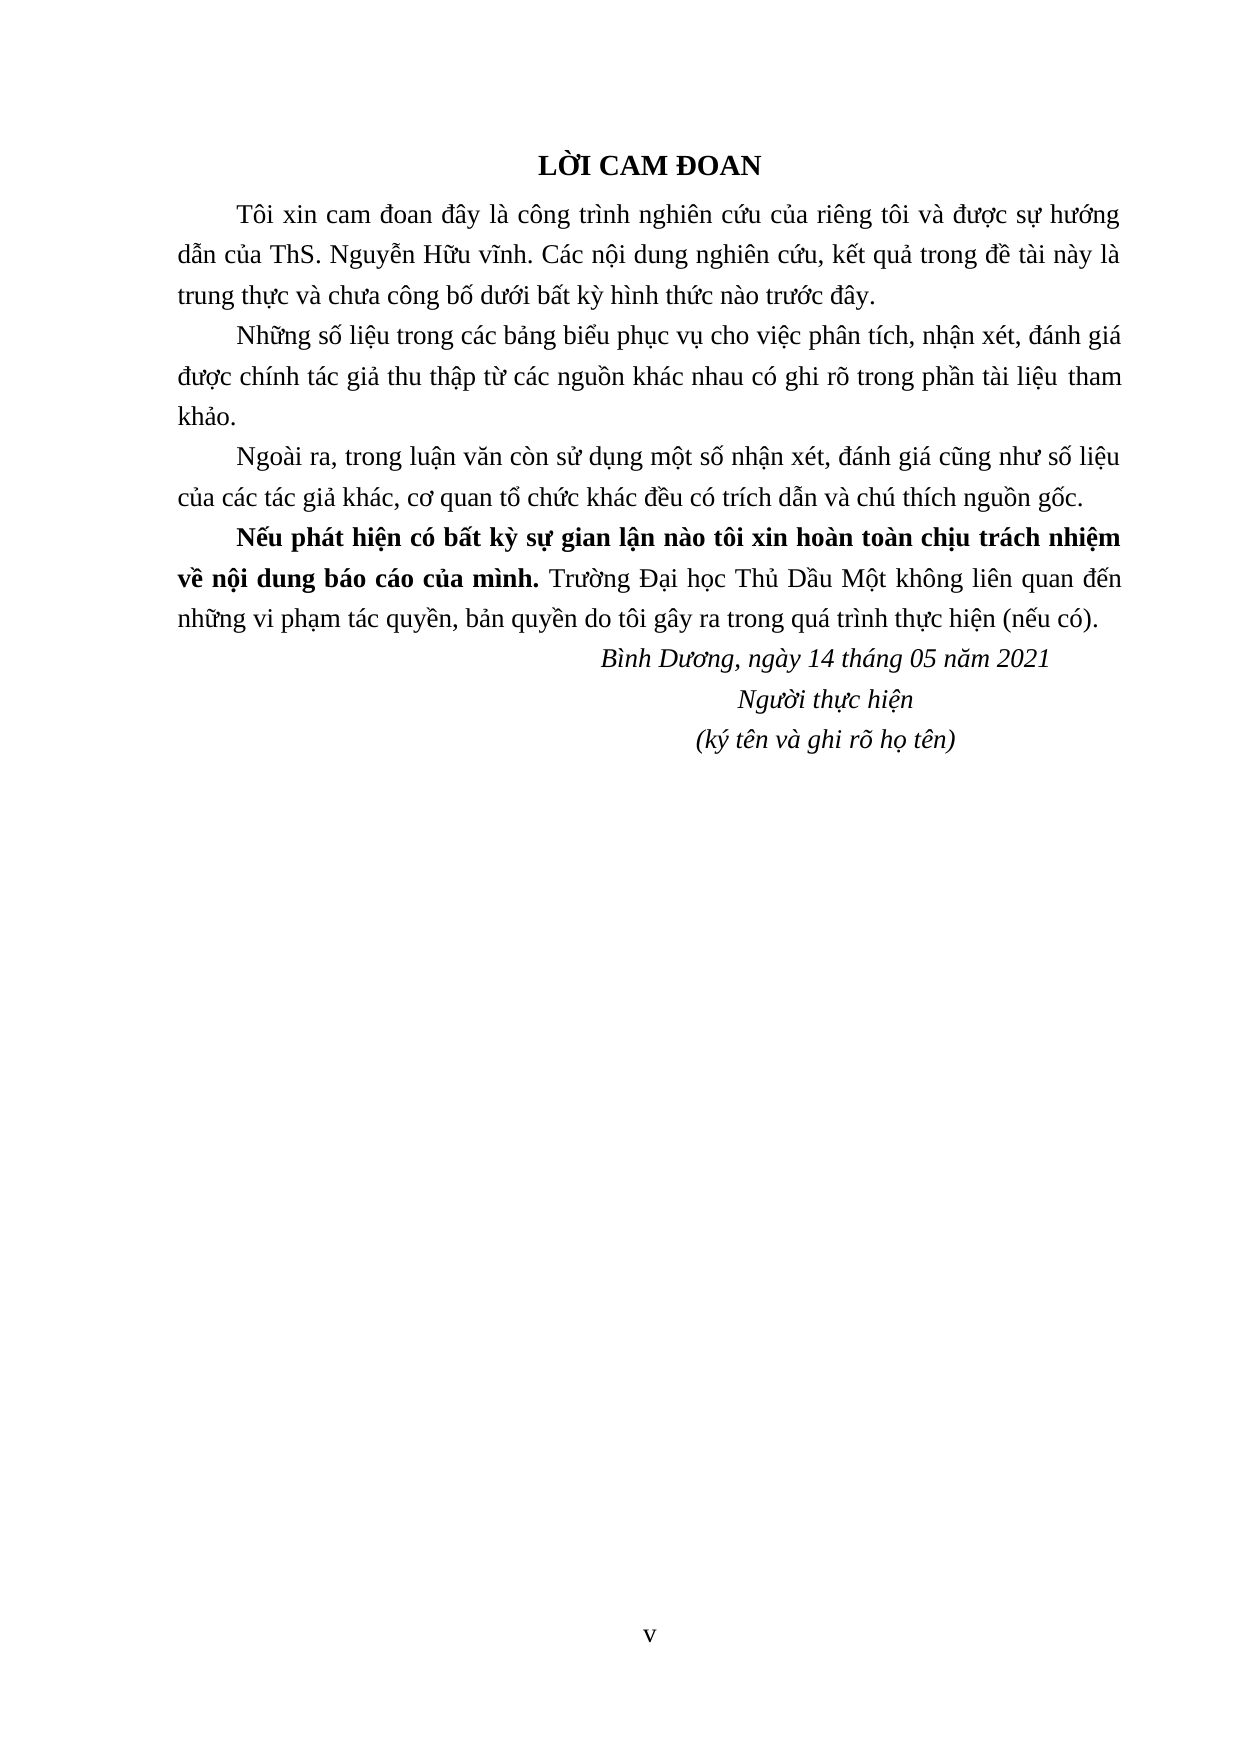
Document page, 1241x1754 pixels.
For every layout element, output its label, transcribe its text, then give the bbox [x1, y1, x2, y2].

text LỜI CAM ĐOAN [177, 148, 1122, 181]
text Nếu phát hiện có bất kỳ sự gian lận nào tôi xin hoàn toàn chịu trách nhiệm về nội dung báo cáo của mình. Trường Đại học Thủ Dầu Một không liên quan đến những vi phạm tác quyền, bản quyền do tôi gây ra trong quá trình thực hiện (nếu có). [177, 521, 1122, 633]
text Tôi xin cam đoan đây là công trình nghiên cứu của riêng tôi và được sự hướng dẫn của ThS. Nguyễn Hữu vĩnh. Các nội dung nghiên cứu, kết quả trong đề tài này là trung thực và chưa công bố dưới bất kỳ hình thức nào trước đây. [177, 198, 1122, 310]
text Bình Dương, ngày 14 tháng 05 năm 2021 [177, 643, 1122, 674]
text Ngoài ra, trong luận văn còn sử dụng một số nhận xét, đánh giá cũng như số liệu của các tác giả khác, cơ quan tổ chức khác đều có trích dẫn và chú thích nguồn gốc. [177, 441, 1122, 512]
text Người thực hiện (ký tên và ghi rõ họ tên) [177, 683, 1109, 754]
text Những số liệu trong các bảng biểu phục vụ cho việc phân tích, nhận xét, đánh giá được chính tác giả thu thập từ các nguồn khác nhau có ghi rõ trong phần tài liệu tham khảo. [177, 319, 1122, 431]
